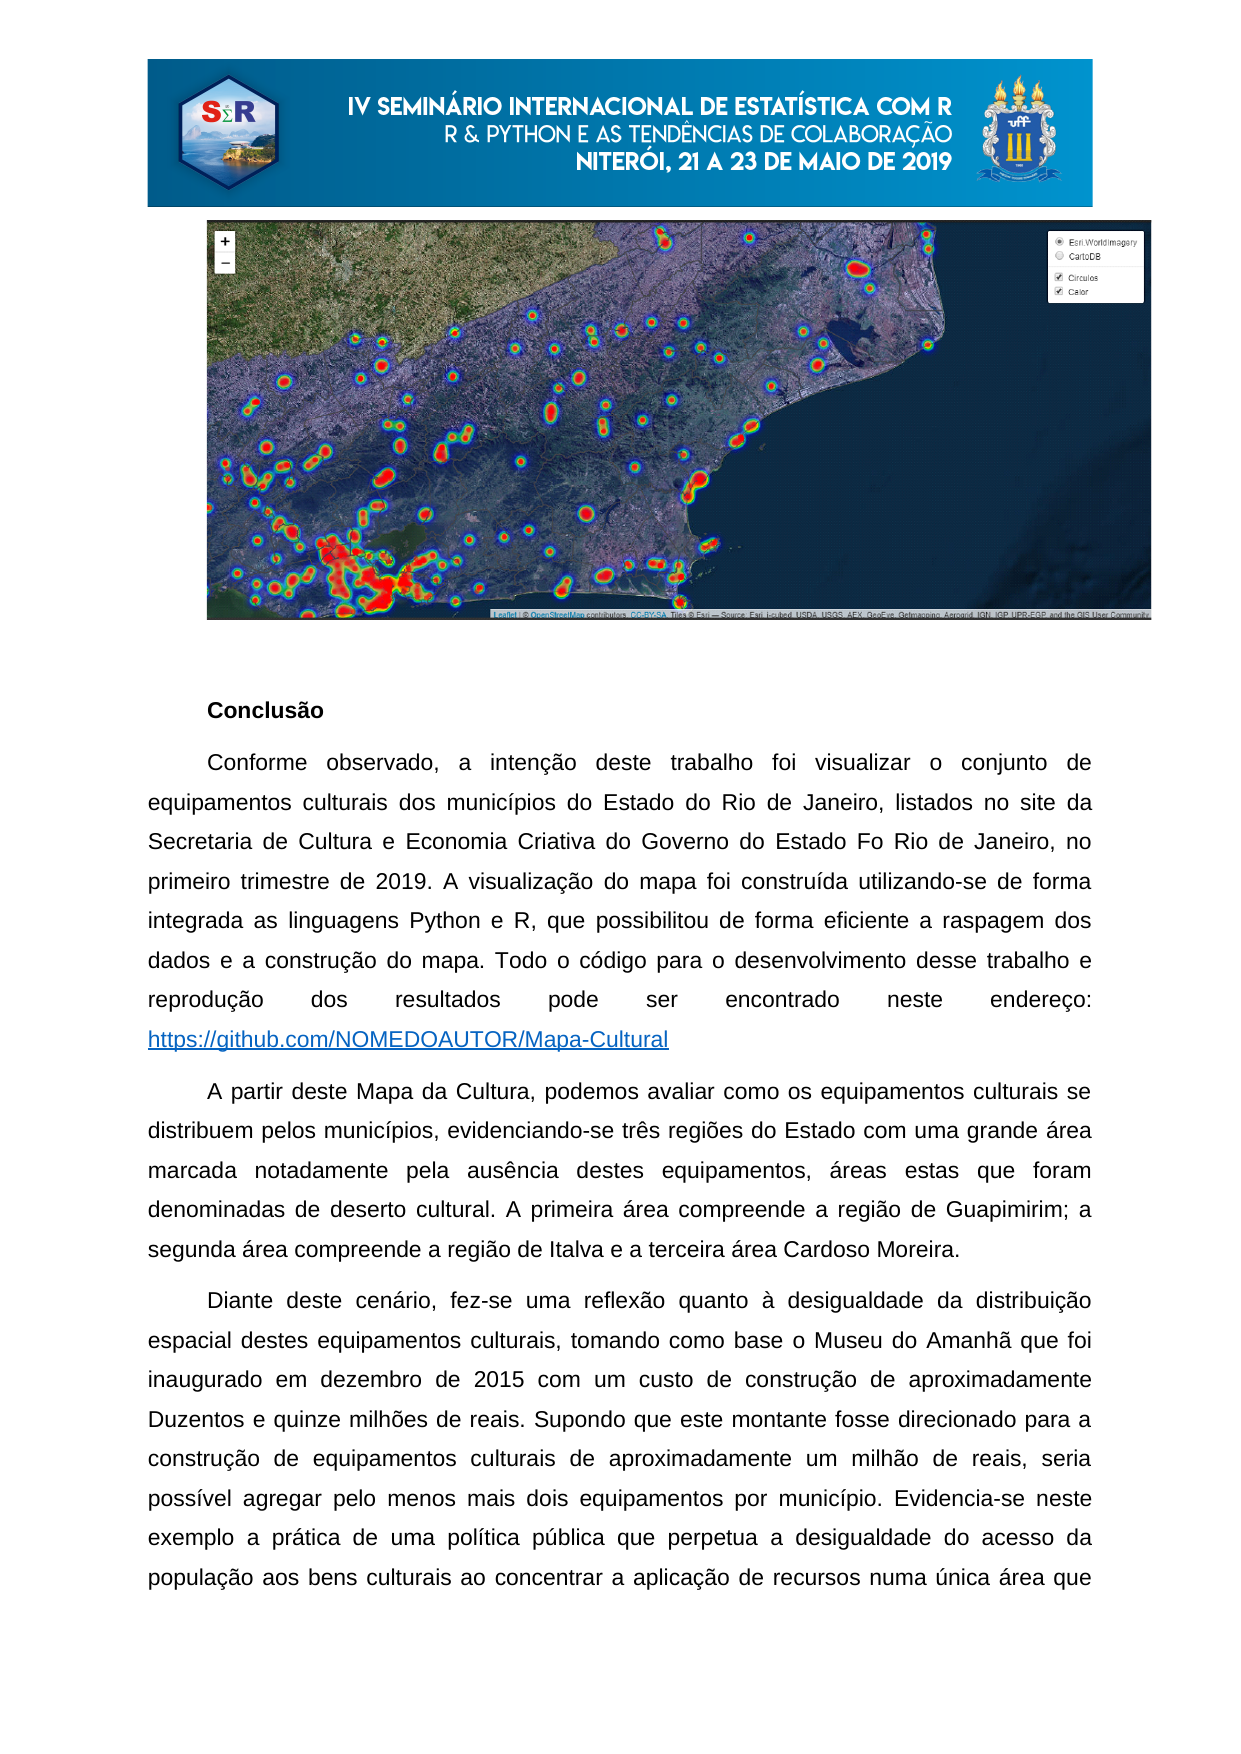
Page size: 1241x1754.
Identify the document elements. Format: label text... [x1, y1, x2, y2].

picture [526, 126, 536, 142]
picture [772, 99, 785, 114]
picture [746, 152, 756, 169]
picture [447, 99, 460, 114]
picture [781, 153, 791, 169]
picture [648, 98, 662, 114]
picture [683, 98, 692, 114]
picture [693, 153, 697, 169]
picture [627, 153, 638, 169]
picture [669, 126, 675, 142]
picture [748, 98, 758, 114]
picture [775, 126, 783, 142]
picture [379, 98, 389, 114]
picture [885, 153, 894, 169]
picture [642, 126, 650, 142]
picture [821, 154, 834, 169]
picture [666, 99, 679, 114]
picture [554, 127, 561, 142]
picture [939, 98, 950, 114]
picture [800, 154, 817, 169]
picture [850, 126, 857, 142]
text Conclusão [148, 697, 1092, 724]
picture [606, 98, 619, 114]
picture [694, 128, 700, 142]
picture [878, 98, 891, 114]
picture [923, 136, 933, 140]
picture [702, 98, 714, 114]
picture [766, 153, 778, 169]
picture [832, 98, 850, 114]
picture [912, 99, 929, 114]
picture [559, 98, 570, 114]
picture [579, 126, 587, 142]
picture [836, 134, 846, 141]
picture [683, 126, 691, 142]
picture [598, 136, 608, 140]
picture [484, 98, 501, 114]
picture [578, 153, 591, 169]
picture [503, 131, 507, 142]
picture [868, 136, 877, 142]
picture [404, 99, 421, 114]
picture [824, 126, 832, 142]
picture [729, 136, 739, 140]
picture [513, 126, 523, 141]
picture [761, 126, 768, 142]
picture [574, 98, 587, 114]
picture [680, 153, 691, 169]
picture [517, 98, 530, 114]
picture [430, 98, 444, 114]
picture [732, 153, 743, 169]
picture [894, 136, 904, 140]
picture [940, 153, 951, 169]
picture [869, 153, 882, 169]
picture [654, 128, 660, 142]
picture [806, 98, 816, 114]
picture [630, 126, 639, 142]
picture [179, 76, 278, 189]
picture [545, 136, 554, 142]
picture [629, 98, 645, 114]
picture [392, 98, 401, 114]
picture [786, 98, 797, 114]
picture [206, 220, 1152, 620]
picture [981, 77, 1058, 181]
text Conforme observado, a intenção deste trabalho foi visualizar o conjunto de equipamentos culturais dos municípios do Estado do Rio de Janeiro, listados no site da Secretaria de Cultura e Economia Criativa do Governo do Estado Fo Rio de Janeiro, no primeiro trimestre de 2019. A visualização do mapa foi construída utilizando-se de forma integrada as linguagens Python e R, que possibilitou de forma eficiente a raspagem dos dados e a construção do mapa. Todo o código para o desenvolvimento desse trabalho e reprodução dos resultados pode ser encontrado neste endereço: https://github.com/NOMEDOAUTOR/Mapa-Cultural [148, 749, 1092, 1052]
picture [708, 154, 721, 169]
picture [761, 98, 772, 114]
picture [904, 153, 930, 169]
picture [356, 98, 369, 113]
picture [600, 153, 611, 169]
text A partir deste Mapa da Cultura, podemos avaliar como os equipamentos culturais se distribuem pelos municípios, evidenciando-se três regiões do Estado com uma grande área marcada notadamente pela ausência destes equipamentos, áreas estas que foram denominadas de deserto cultural. A primeira área compreende a região de Guapimirim; a segunda área compreende a região de Italva e a terceira área Cardoso Moreira. [148, 1078, 1092, 1262]
picture [641, 153, 657, 169]
picture [818, 98, 829, 114]
picture [563, 126, 569, 140]
picture [855, 99, 868, 114]
picture [877, 126, 890, 142]
picture [591, 99, 604, 114]
picture [932, 153, 936, 169]
picture [446, 126, 456, 142]
picture [717, 98, 727, 114]
picture [843, 153, 859, 169]
picture [893, 98, 909, 114]
picture [464, 98, 475, 114]
picture [736, 98, 746, 114]
picture [614, 153, 624, 169]
picture [488, 126, 495, 142]
picture [547, 98, 556, 114]
picture [533, 98, 544, 114]
